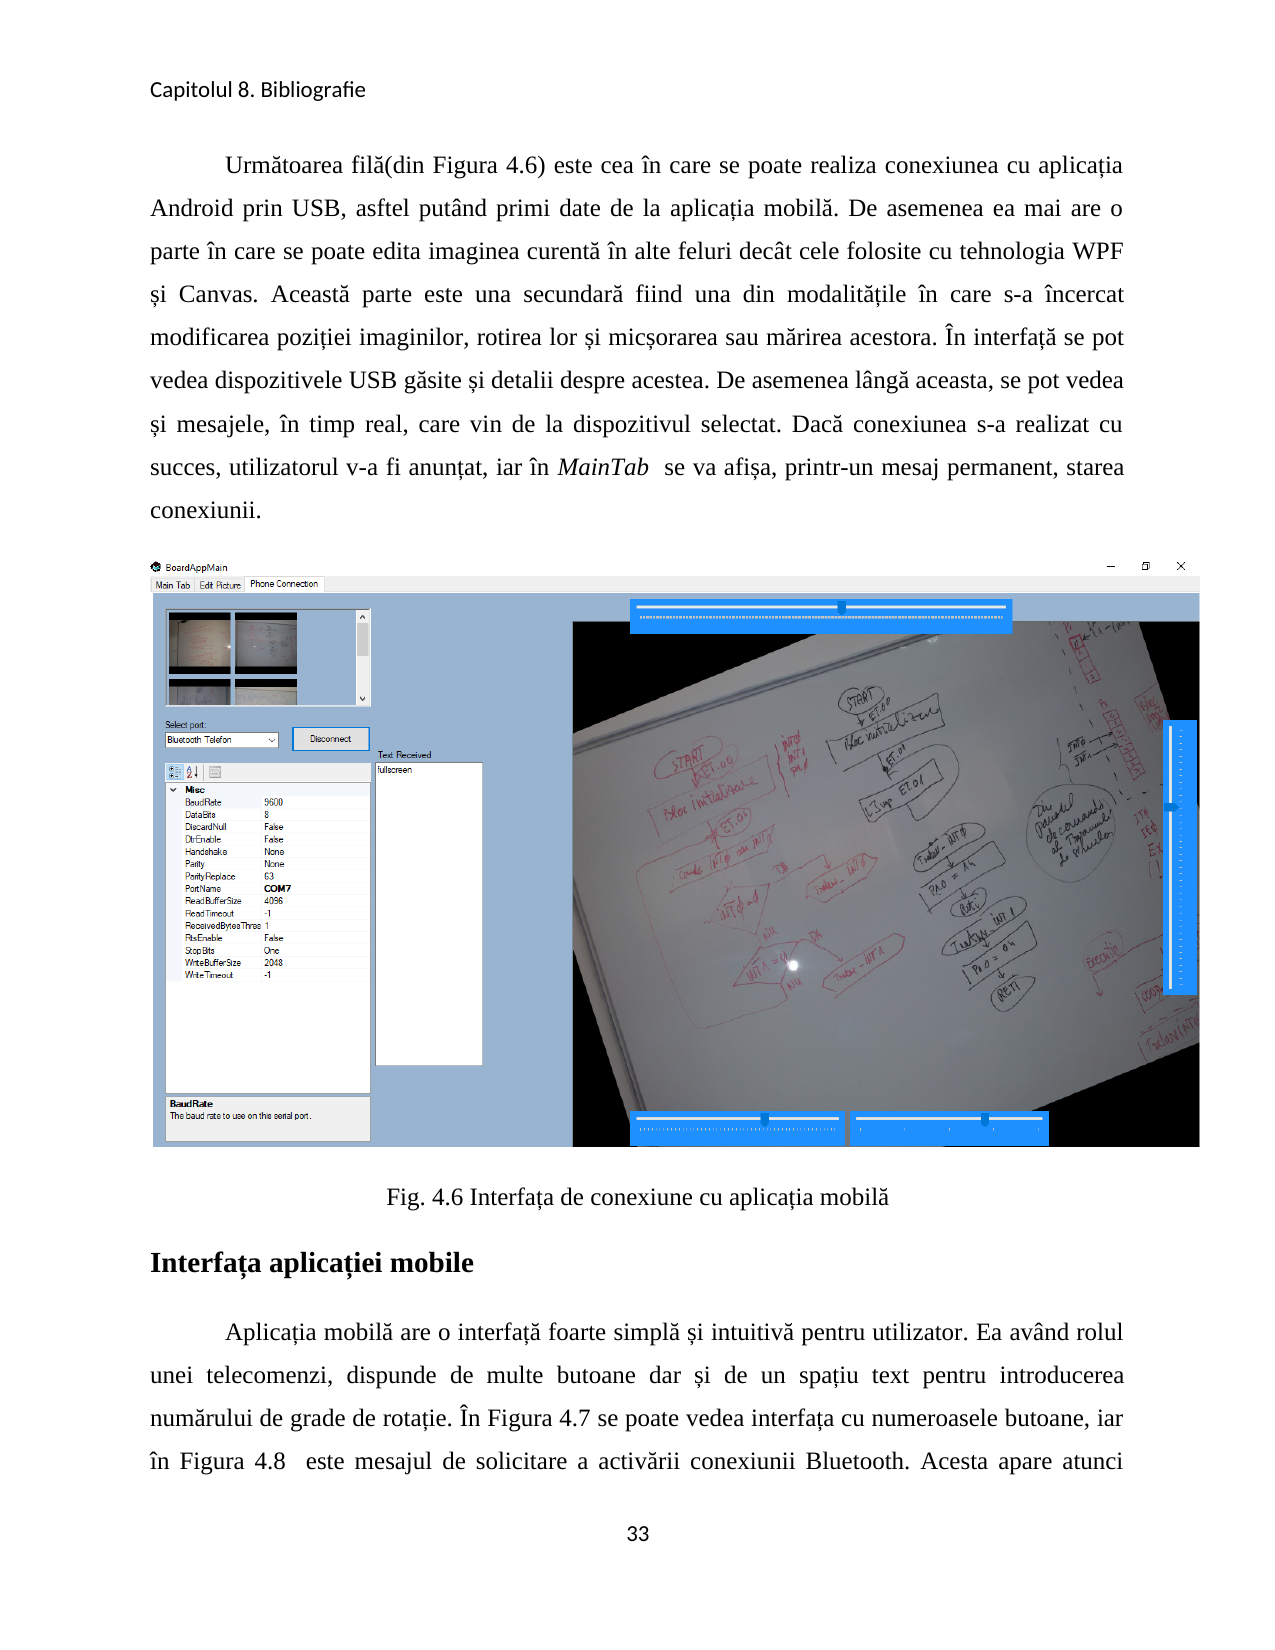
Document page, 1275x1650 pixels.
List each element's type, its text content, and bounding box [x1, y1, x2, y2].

text Următoarea filă(din Figura 4.6) este cea în care se poate realiza conexiunea cu aplicația Android prin USB, asftel putând primi date de la aplicația mobilă. De asemenea ea mai are o parte în care se poate edita imaginea curentă în alte feluri decât cele folosite cu tehnologia WPF și Canvas. Această parte este una secundară fiind una din modalitățile în care s-a încercat modificarea poziției imaginilor, rotirea lor și micșorarea sau mărirea acestora. În interfață se pot vedea dispozitivele USB găsite și detalii despre acestea. De asemenea lângă aceasta, se pot vedea și mesajele, în timp real, care vin de la dispozitivul selectat. Dacă conexiunea s-a realizat cu succes, utilizatorul v-a fi anunțat, iar în MainTab se va afișa, printr-un mesaj permanent, starea conexiunii. [150, 150, 1125, 524]
text Interfața aplicației mobile [150, 1246, 1125, 1279]
picture [150, 558, 1200, 1147]
text Fig. 4.6 Interfața de conexiune cu aplicația mobilă [150, 1182, 1125, 1210]
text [150, 1317, 1125, 1475]
